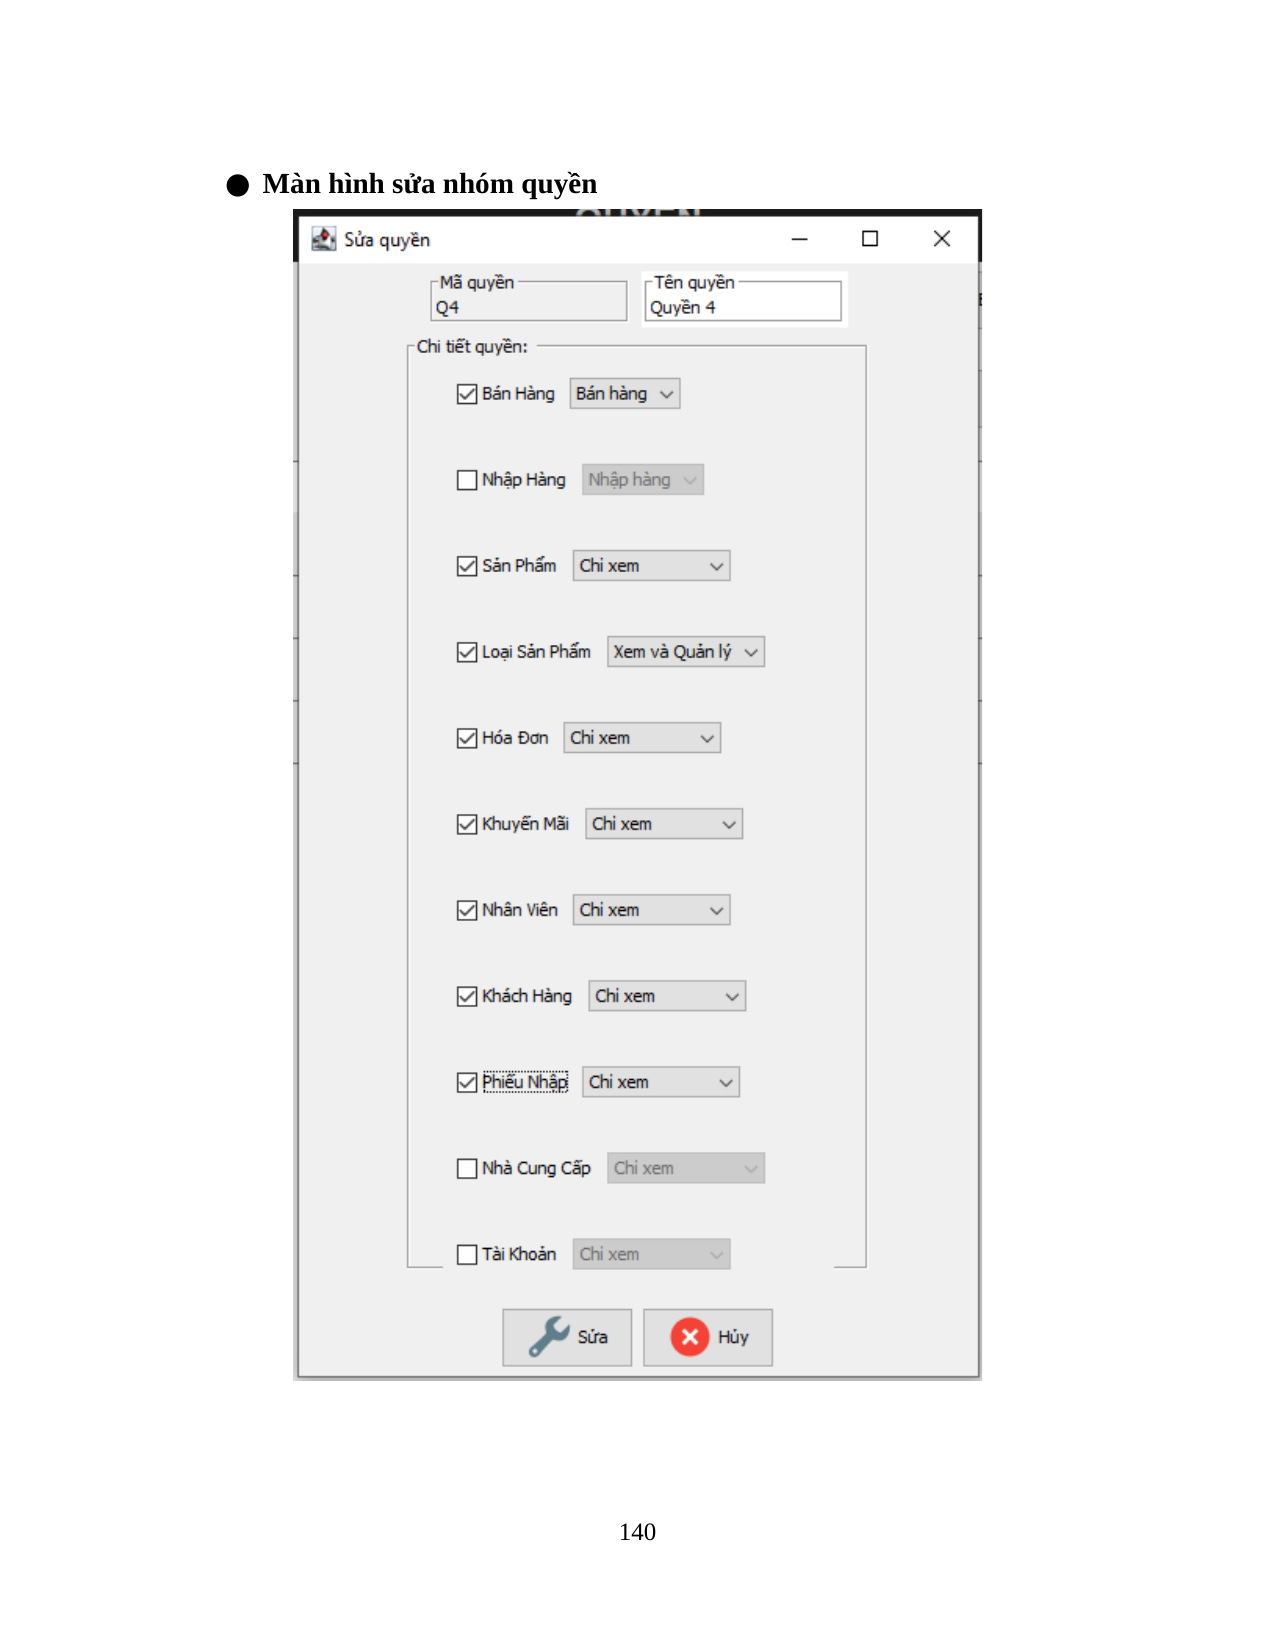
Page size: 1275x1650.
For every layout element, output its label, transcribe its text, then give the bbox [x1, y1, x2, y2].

picture [293, 209, 983, 1381]
subtitle Màn hình sửa nhóm quyền [225, 150, 1125, 210]
